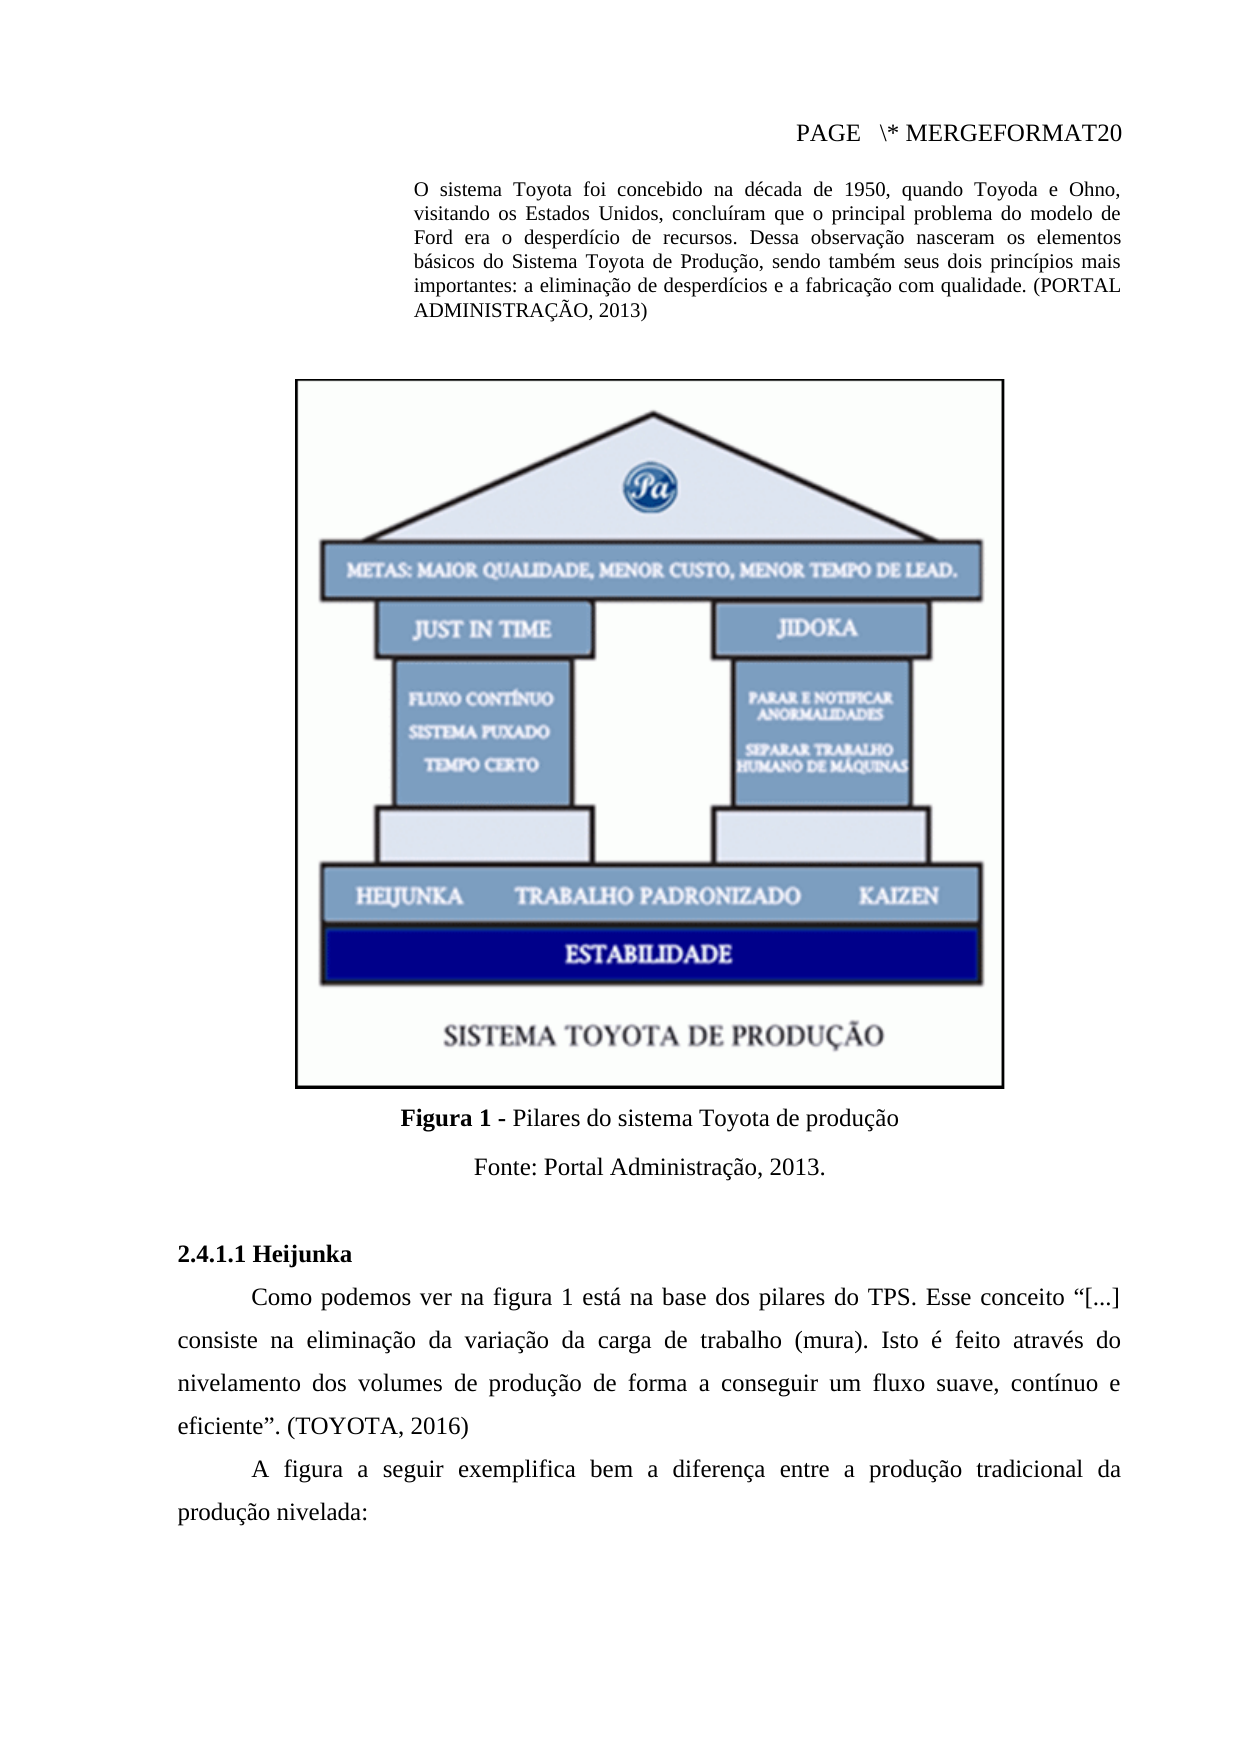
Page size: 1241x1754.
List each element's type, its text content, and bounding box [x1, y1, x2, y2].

text Como podemos ver na figura 1 está na base dos pilares do TPS. Esse conceito “[...] consiste na eliminação da variação da carga de trabalho (mura). Isto é feito através do nivelamento dos volumes de produção de forma a conseguir um fluxo suave, contínuo e eficiente”. (TOYOTA, 2016) [177, 1282, 1122, 1440]
subtitle Heijunka [177, 1239, 1122, 1267]
text Figura 1 - Pilares do sistema Toyota de produção [177, 1103, 1122, 1132]
picture [295, 379, 1005, 1089]
text A figura a seguir exemplifica bem a diferença entre a produção tradicional da produção nivelada: [177, 1454, 1122, 1526]
text O sistema Toyota foi concebido na década de 1950, quando Toyoda e Ohno, visitando os Estados Unidos, concluíram que o principal problema do modelo de Ford era o desperdício de recursos. Dessa observação nasceram os elementos básicos do Sistema Toyota de Produção, sendo também seus dois princípios mais importantes: a eliminação de desperdícios e a fabricação com qualidade. (PORTAL ADMINISTRAÇÃO, 2013) [413, 177, 1122, 322]
text Fonte: Portal Administração, 2013. [177, 1152, 1122, 1181]
